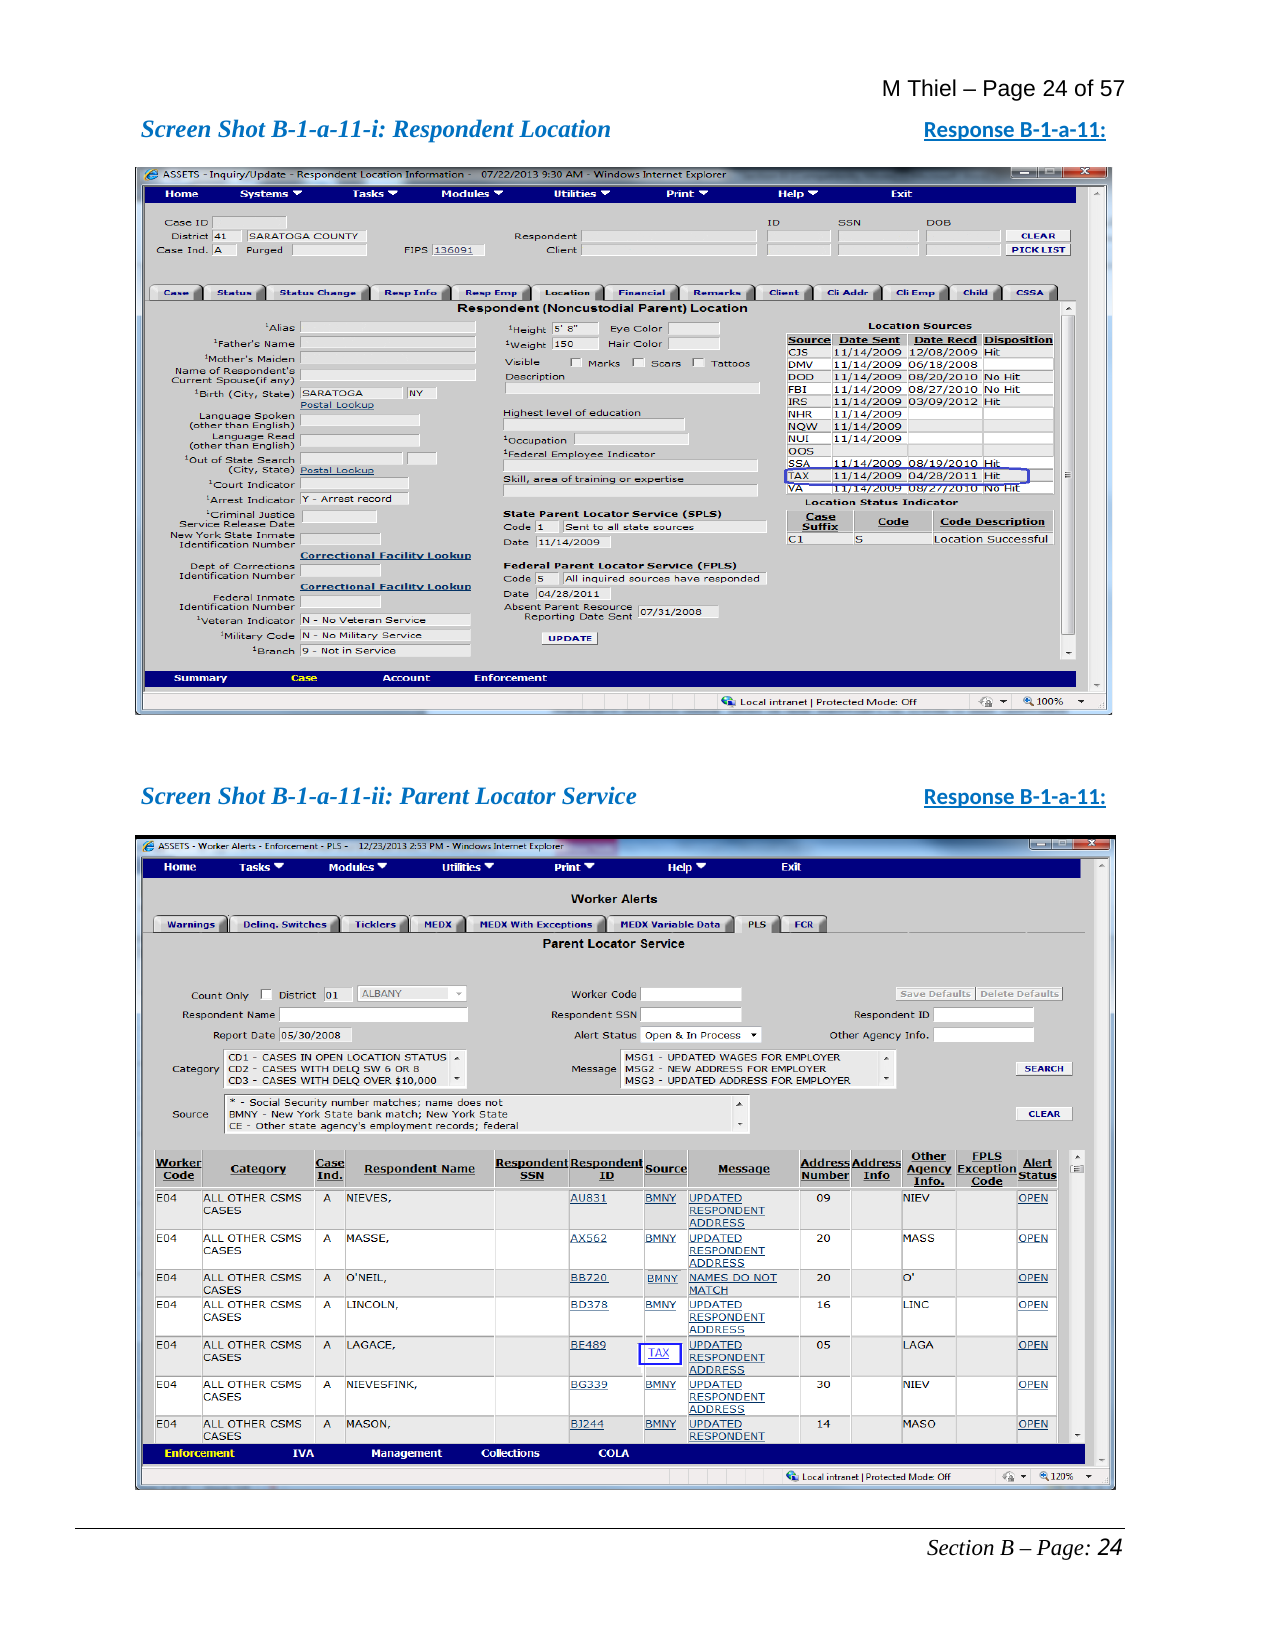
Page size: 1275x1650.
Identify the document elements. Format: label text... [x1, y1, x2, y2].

subtitle Screen Shot B-1-a-11-ii: Parent Locator Service Response B-1-a-11: [141, 781, 1125, 810]
picture [135, 835, 1117, 1490]
subtitle Screen Shot B-1-a-11-i: Respondent Location Response B-1-a-11: [141, 114, 1125, 143]
picture [135, 167, 1113, 715]
